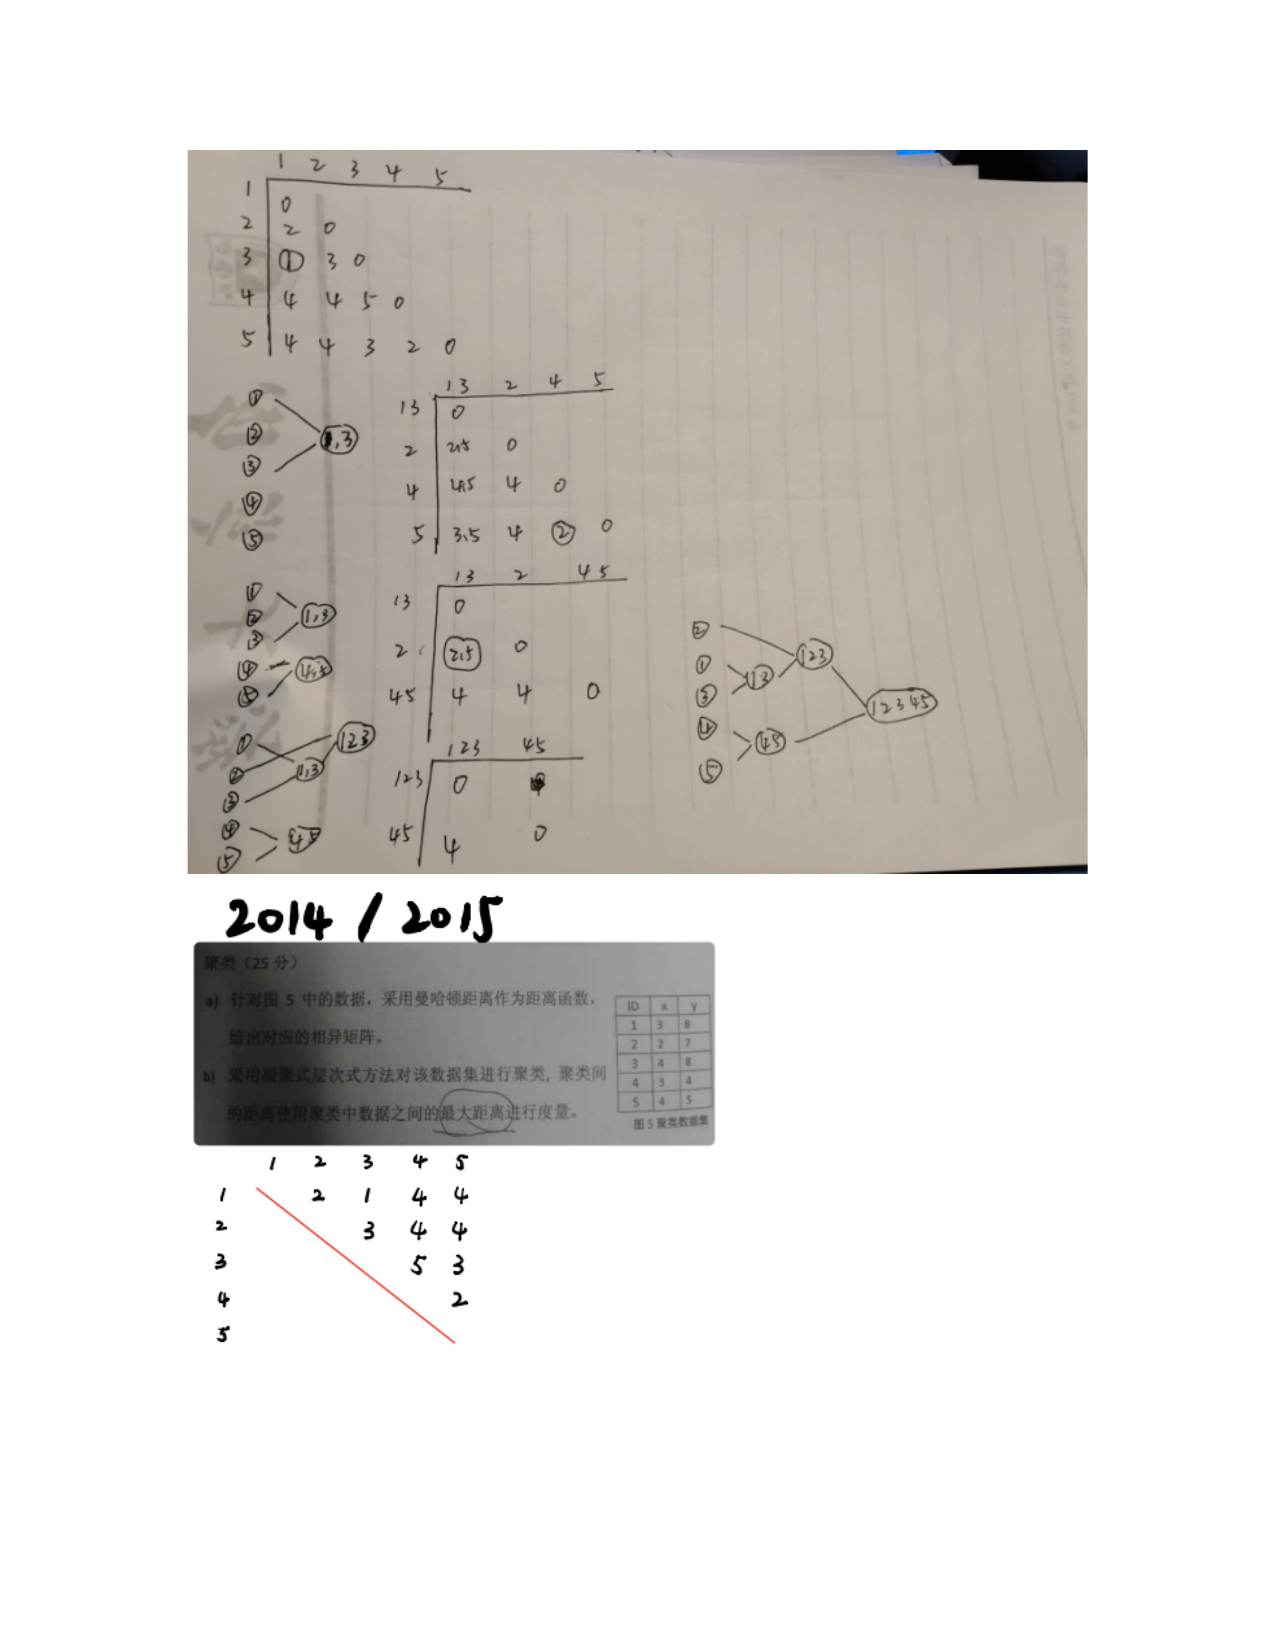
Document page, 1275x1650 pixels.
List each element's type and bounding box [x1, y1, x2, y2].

picture [187, 150, 1088, 874]
picture [187, 892, 728, 1373]
